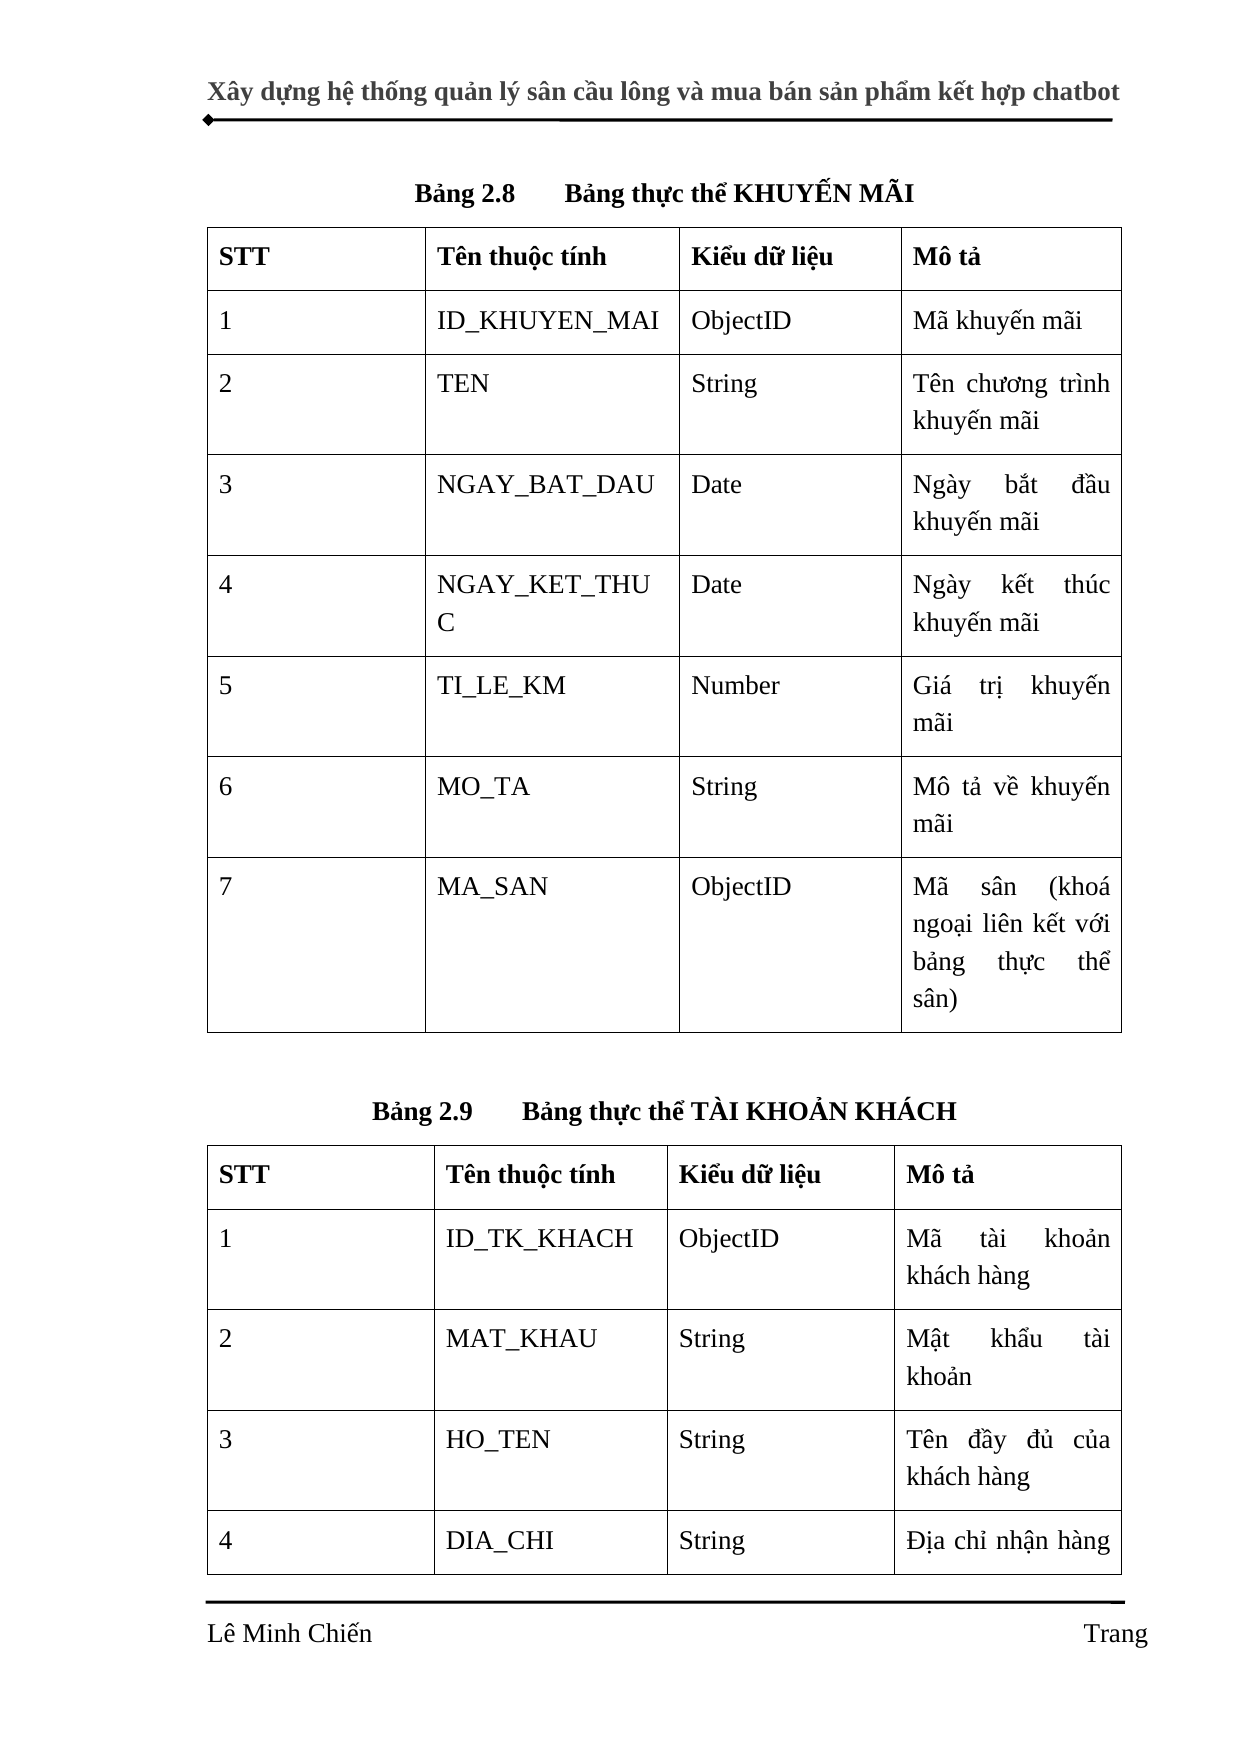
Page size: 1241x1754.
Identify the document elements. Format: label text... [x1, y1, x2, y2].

table_header Kiểu dữ liệu [680, 228, 901, 290]
table_cell Mã sân (khoá ngoại liên kết với bảng thực thể sân) [902, 858, 1121, 1032]
table_cell 2 [208, 355, 425, 454]
table_cell MA_SAN [426, 858, 679, 1032]
table_cell ObjectID [680, 858, 901, 1032]
table_cell 4 [208, 556, 425, 656]
table_cell Giá trị khuyến mãi [902, 657, 1121, 756]
table_cell 6 [208, 757, 425, 857]
table_cell Mô tả về khuyến mãi [902, 757, 1121, 857]
table_cell 3 [208, 1411, 434, 1510]
table_cell NGAY_BAT_DAU [426, 455, 679, 555]
table_cell String [680, 355, 901, 454]
table_cell Ngày kết thúc khuyến mãi [902, 556, 1121, 656]
table_cell String [668, 1411, 894, 1510]
table_cell Tên đầy đủ của khách hàng [895, 1411, 1121, 1510]
table_cell 7 [208, 858, 425, 1032]
text Bảng thực thể TÀI KHOẢN KHÁCH [207, 1095, 1122, 1126]
table_cell MO_TA [426, 757, 679, 857]
table_cell String [668, 1511, 894, 1574]
table_cell HO_TEN [435, 1411, 667, 1510]
table_cell 5 [208, 657, 425, 756]
text Bảng thực thể KHUYẾN MÃI [207, 177, 1122, 208]
table_cell DIA_CHI [435, 1511, 667, 1574]
table_header Kiểu dữ liệu [668, 1146, 894, 1208]
table_cell NGAY_KET_THUC [426, 556, 679, 656]
table_header Mô tả [902, 228, 1121, 290]
table_cell Mã khuyến mãi [902, 291, 1121, 354]
table_cell ObjectID [680, 291, 901, 354]
table_cell Mật khẩu tài khoản [895, 1310, 1121, 1410]
table_cell Ngày bắt đầu khuyến mãi [902, 455, 1121, 555]
table_cell Date [680, 455, 901, 555]
table_cell MAT_KHAU [435, 1310, 667, 1410]
table_cell 3 [208, 455, 425, 555]
table_cell TI_LE_KM [426, 657, 679, 756]
table_cell ID_KHUYEN_MAI [426, 291, 679, 354]
table_header STT [208, 1146, 434, 1208]
table_header Mô tả [895, 1146, 1121, 1208]
table_header Tên thuộc tính [426, 228, 679, 290]
table_cell Mã tài khoản khách hàng [895, 1210, 1121, 1309]
table_header STT [208, 228, 425, 290]
table_cell 2 [208, 1310, 434, 1410]
table_cell TEN [426, 355, 679, 454]
table_cell String [668, 1310, 894, 1410]
table_cell Number [680, 657, 901, 756]
table_cell Date [680, 556, 901, 656]
table_cell ObjectID [668, 1210, 894, 1309]
table_cell ID_TK_KHACH [435, 1210, 667, 1309]
table_cell 4 [208, 1511, 434, 1574]
table_cell 1 [208, 291, 425, 354]
table_header Tên thuộc tính [435, 1146, 667, 1208]
table_cell Tên chương trình khuyến mãi [902, 355, 1121, 454]
table_cell 1 [208, 1210, 434, 1309]
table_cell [895, 1511, 1121, 1574]
table_cell String [680, 757, 901, 857]
